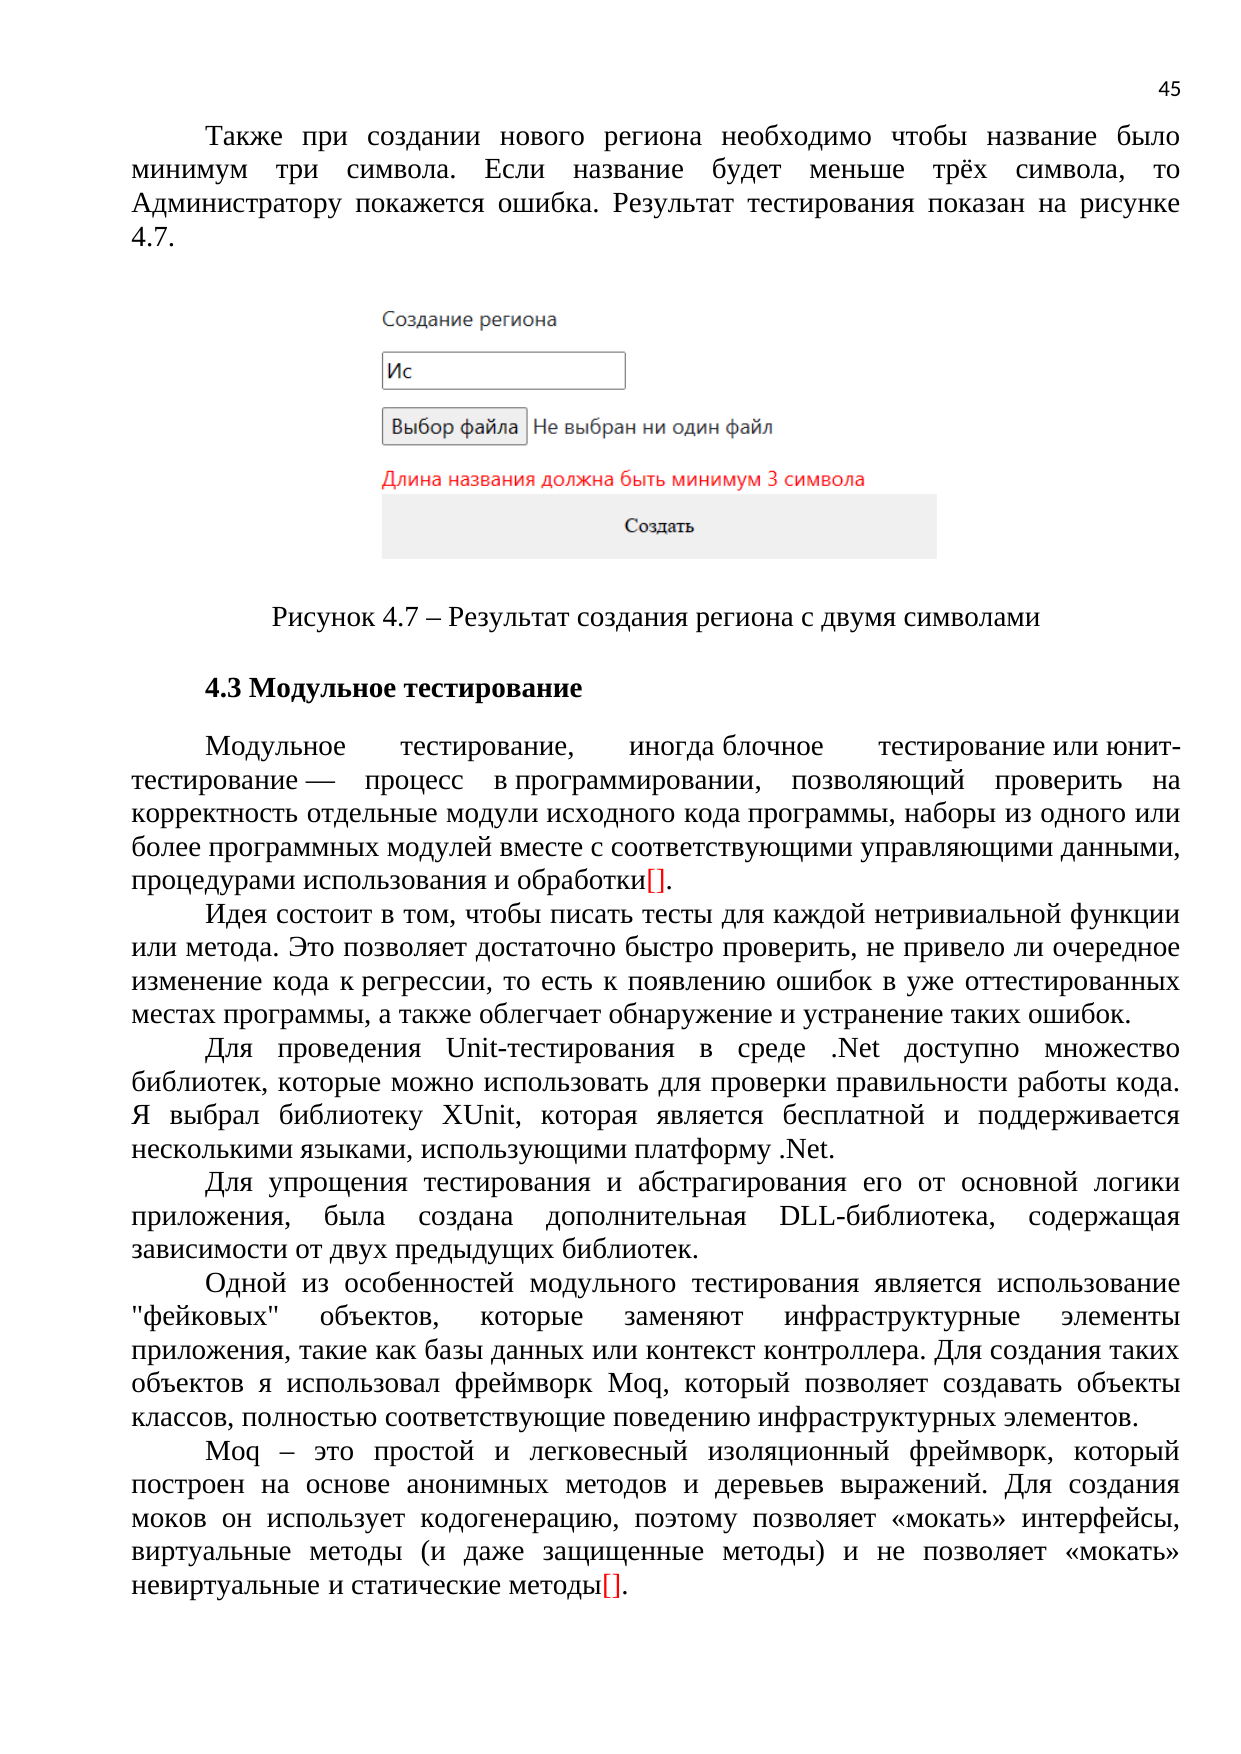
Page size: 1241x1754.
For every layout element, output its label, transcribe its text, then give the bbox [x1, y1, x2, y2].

text Также при создании нового региона необходимо чтобы название было минимум три символа. Если название будет меньше трёх символа, то Администратору покажется ошибка. Результат тестирования показан на рисунке 4.7. [131, 118, 1181, 252]
text Идея состоит в том, чтобы писать тесты для каждой нетривиальной функции или метода. Это позволяет достаточно быстро проверить, не привело ли очередное изменение кода к регрессии, то есть к появлению ошибок в уже оттестированных местах программы, а также облегчает обнаружение и устранение таких ошибок. [131, 896, 1181, 1030]
text Модульное тестирование, иногда блочное тестирование или юнит-тестирование — процесс в программировании, позволяющий проверить на корректность отдельные модули исходного кода программы, наборы из одного или более программных модулей вместе с соответствующими управляющими данными, процедурами использования и обработки[]. [131, 728, 1181, 896]
text Для упрощения тестирования и абстрагирования его от основной логики приложения, была создана дополнительная DLL-библиотека, содержащая зависимости от двух предыдущих библиотек. [131, 1164, 1181, 1265]
text Для проведения Unit-тестирования в среде .Net доступно множество библиотек, которые можно использовать для проверки правильности работы кода. Я выбрал библиотеку XUnit, которая является бесплатной и поддерживается несколькими языками, использующими платформу .Net. [131, 1030, 1181, 1164]
text Moq – это простой и легковесный изоляционный фреймворк, который построен на основе анонимных методов и деревьев выражений. Для создания моков он использует кодогенерацию, поэтому позволяет «мокать» интерфейсы, виртуальные методы (и даже защищенные методы) и не позволяет «мокать» невиртуальные и статические методы[]. [131, 1433, 1181, 1600]
text 4.3 Модульное тестирование [131, 670, 1181, 703]
text Рисунок 4.7 – Результат создания региона с двумя символами [131, 599, 1181, 632]
text Одной из особенностей модульного тестирования является использование "фейковых" объектов, которые заменяют инфраструктурные элементы приложения, такие как базы данных или контекст контроллера. Для создания таких объектов я использовал фреймворк Moq, который позволяет создавать объекты классов, полностью соответствующие поведению инфраструктурных элементов. [131, 1265, 1181, 1433]
picture [367, 281, 952, 574]
